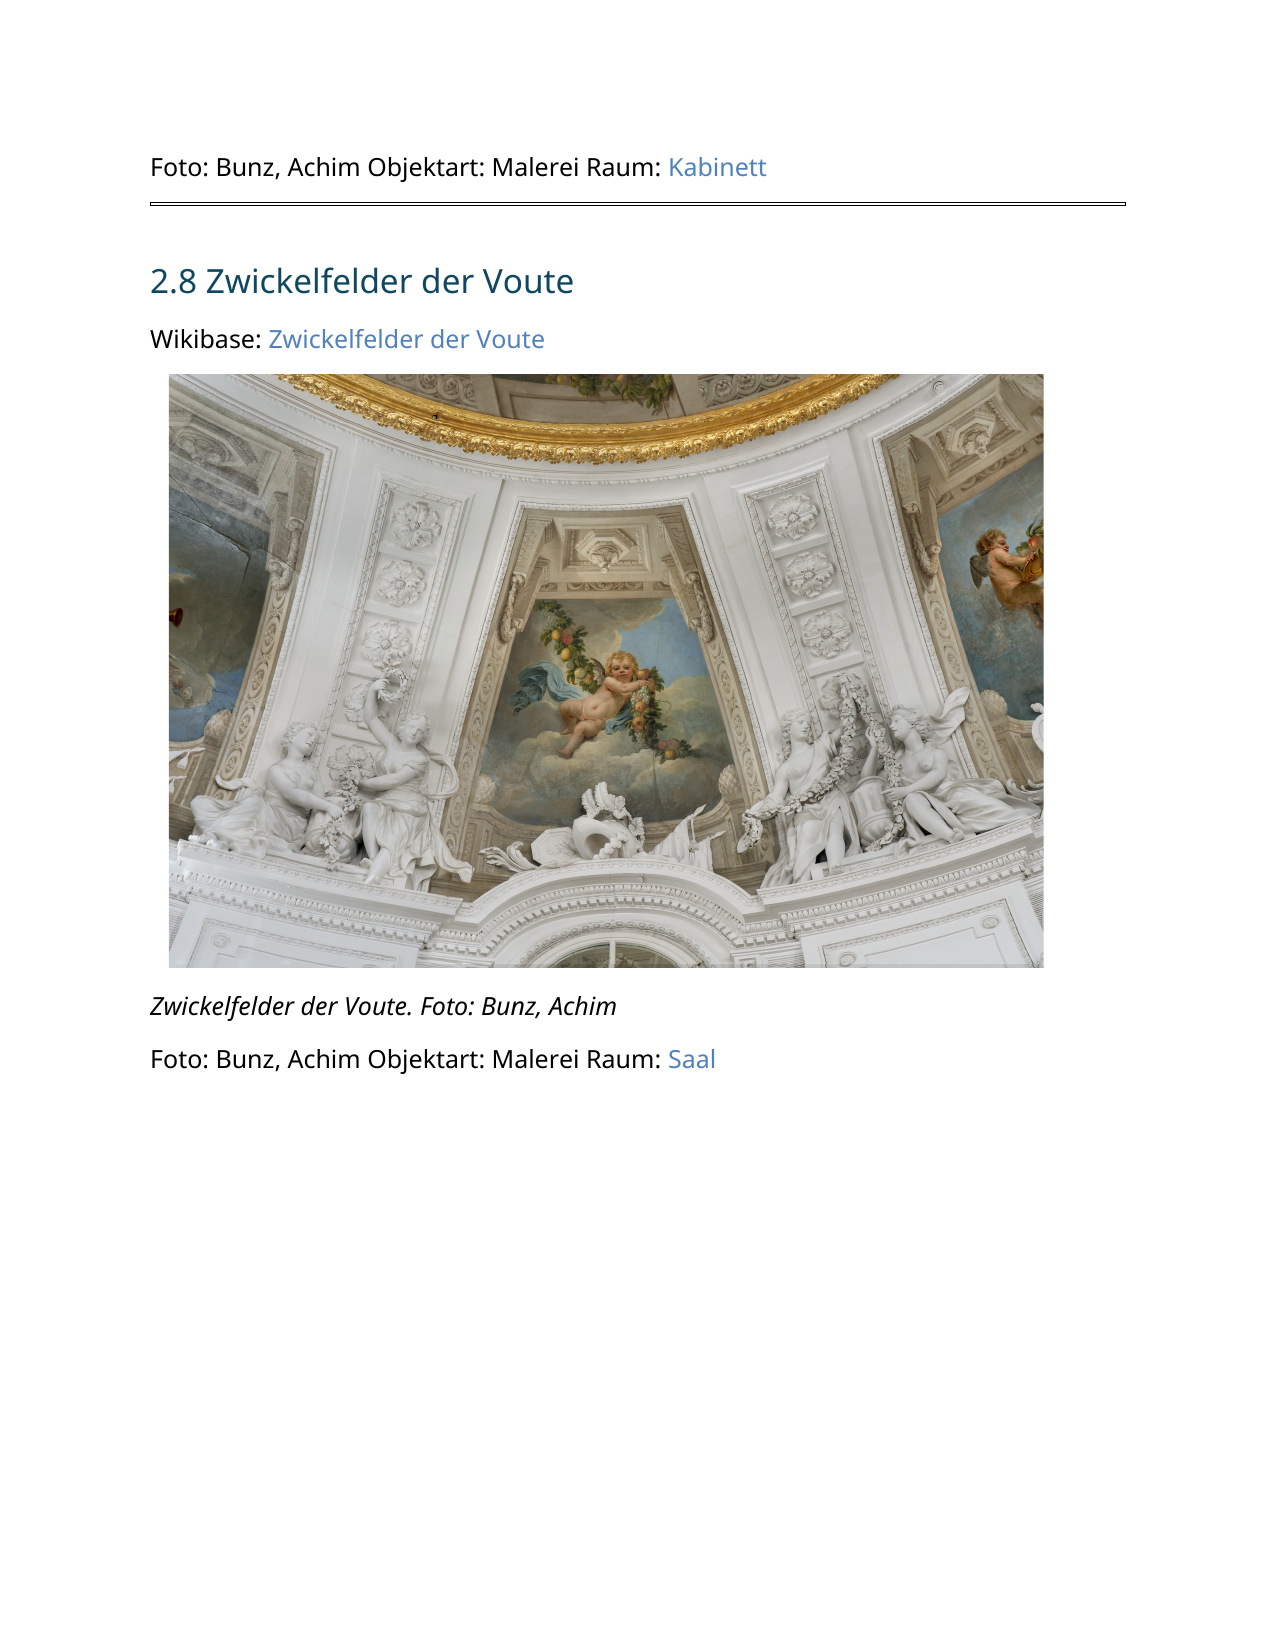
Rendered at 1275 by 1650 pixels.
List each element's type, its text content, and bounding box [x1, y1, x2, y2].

text Foto: Bunz, Achim Objektart: Malerei Raum: Saal [150, 1042, 1125, 1076]
subtitle 2.8 Zwickelfelder der Voute [150, 258, 1125, 303]
text Wikibase: Zwickelfelder der Voute [150, 322, 1125, 356]
text Foto: Bunz, Achim Objektart: Malerei Raum: Kabinett [150, 150, 1125, 184]
picture [168, 374, 1044, 968]
text Zwickelfelder der Voute. Foto: Bunz, Achim [150, 989, 1125, 1023]
